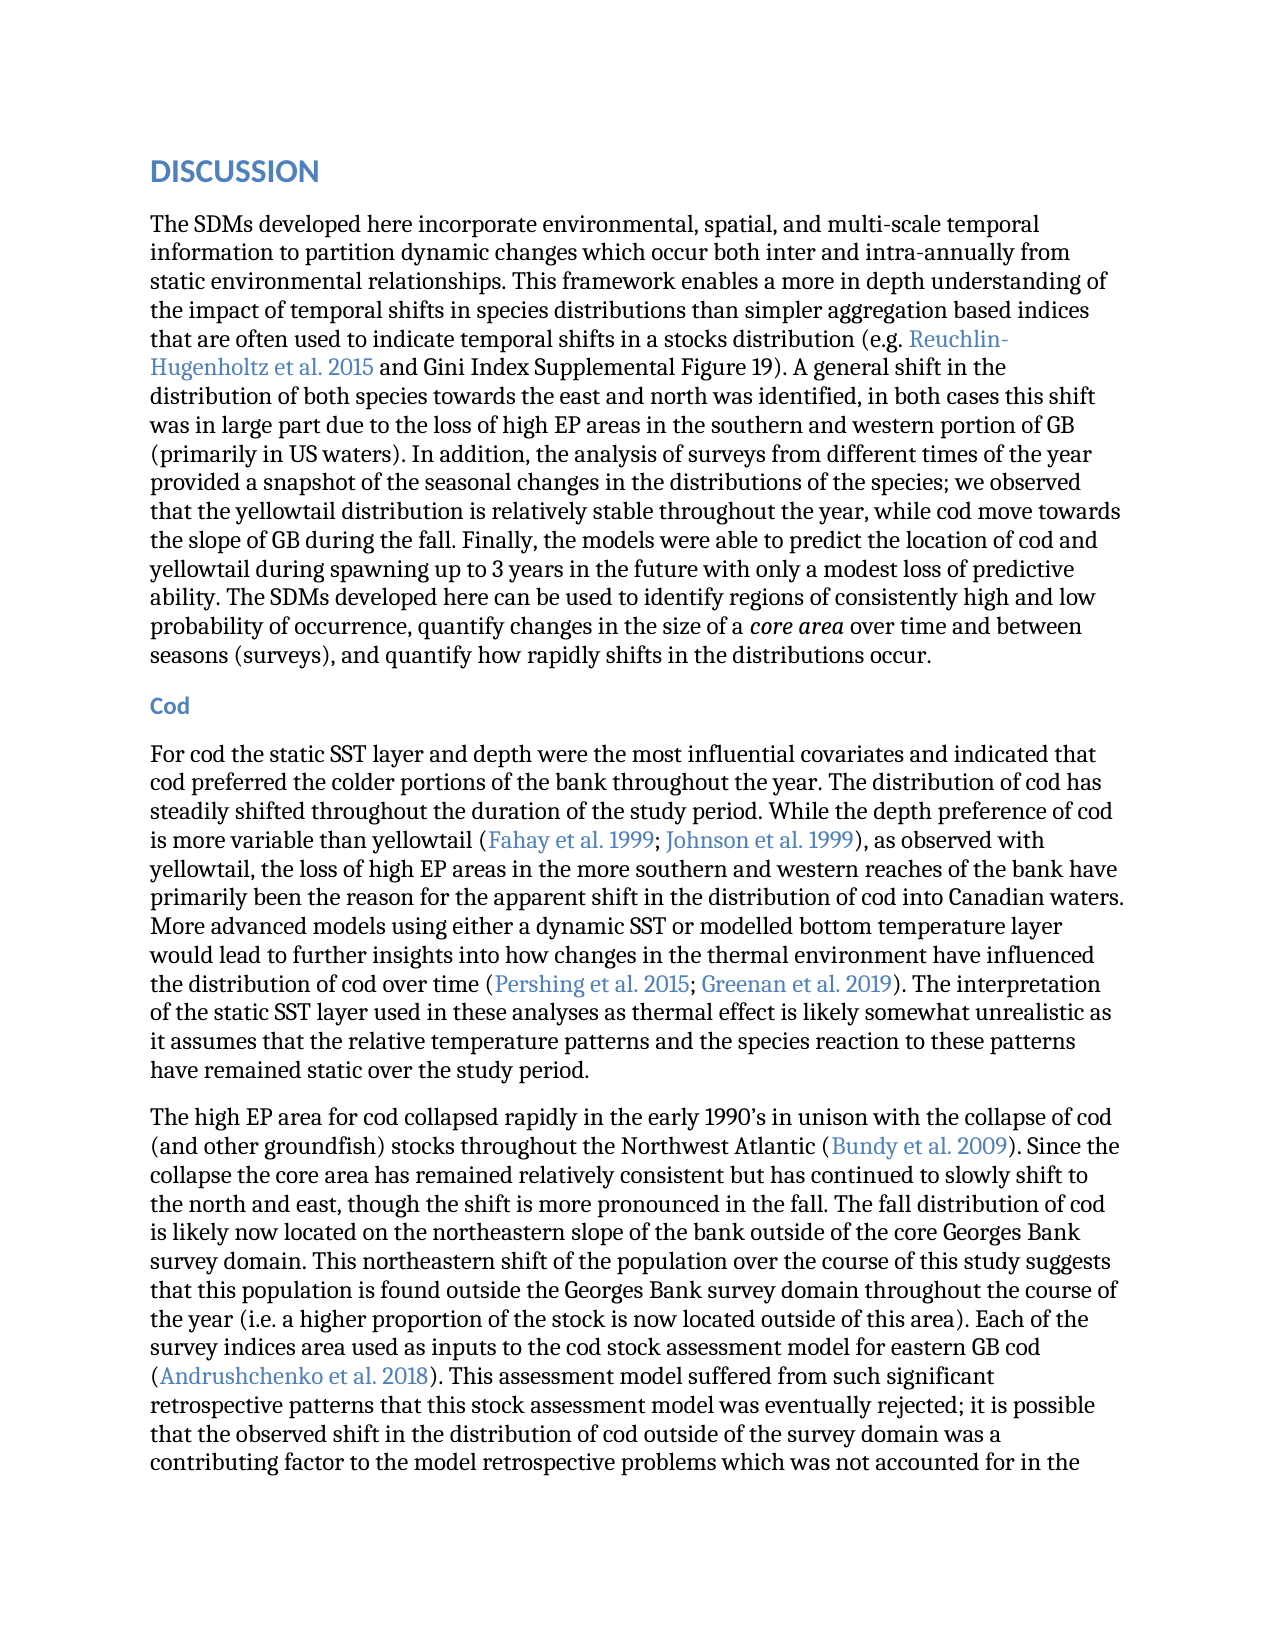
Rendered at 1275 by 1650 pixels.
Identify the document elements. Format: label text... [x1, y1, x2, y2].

subtitle DISCUSSION [150, 150, 1125, 191]
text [150, 1103, 1125, 1477]
text For cod the static SST layer and depth were the most influential covariates and indicated that cod preferred the colder portions of the bank throughout the year. The distribution of cod has steadily shifted throughout the duration of the study period. While the depth preference of cod is more variable than yellowtail (Fahay et al. 1999; Johnson et al. 1999), as observed with yellowtail, the loss of high EP areas in the more southern and western reaches of the bank have primarily been the reason for the apparent shift in the distribution of cod into Canadian waters. More advanced models using either a dynamic SST or modelled bottom temperature layer would lead to further insights into how changes in the thermal environment have influenced the distribution of cod over time (Pershing et al. 2015; Greenan et al. 2019). The interpretation of the static SST layer used in these analyses as thermal effect is likely somewhat unrealistic as it assumes that the relative temperature patterns and the species reaction to these patterns have remained static over the study period. [150, 739, 1125, 1084]
subtitle Cod [150, 690, 1125, 721]
text The SDMs developed here incorporate environmental, spatial, and multi-scale temporal information to partition dynamic changes which occur both inter and intra-annually from static environmental relationships. This framework enables a more in depth understanding of the impact of temporal shifts in species distributions than simpler aggregation based indices that are often used to indicate temporal shifts in a stocks distribution (e.g. Reuchlin-Hugenholtz et al. 2015 and Gini Index Supplemental Figure 19). A general shift in the distribution of both species towards the east and north was identified, in both cases this shift was in large part due to the loss of high EP areas in the southern and western portion of GB (primarily in US waters). In addition, the analysis of surveys from different times of the year provided a snapshot of the seasonal changes in the distributions of the species; we observed that the yellowtail distribution is relatively stable throughout the year, while cod move towards the slope of GB during the fall. Finally, the models were able to predict the location of cod and yellowtail during spawning up to 3 years in the future with only a modest loss of predictive ability. The SDMs developed here can be used to identify regions of consistently high and low probability of occurrence, quantify changes in the size of a core area over time and between seasons (surveys), and quantify how rapidly shifts in the distributions occur. [150, 209, 1125, 669]
